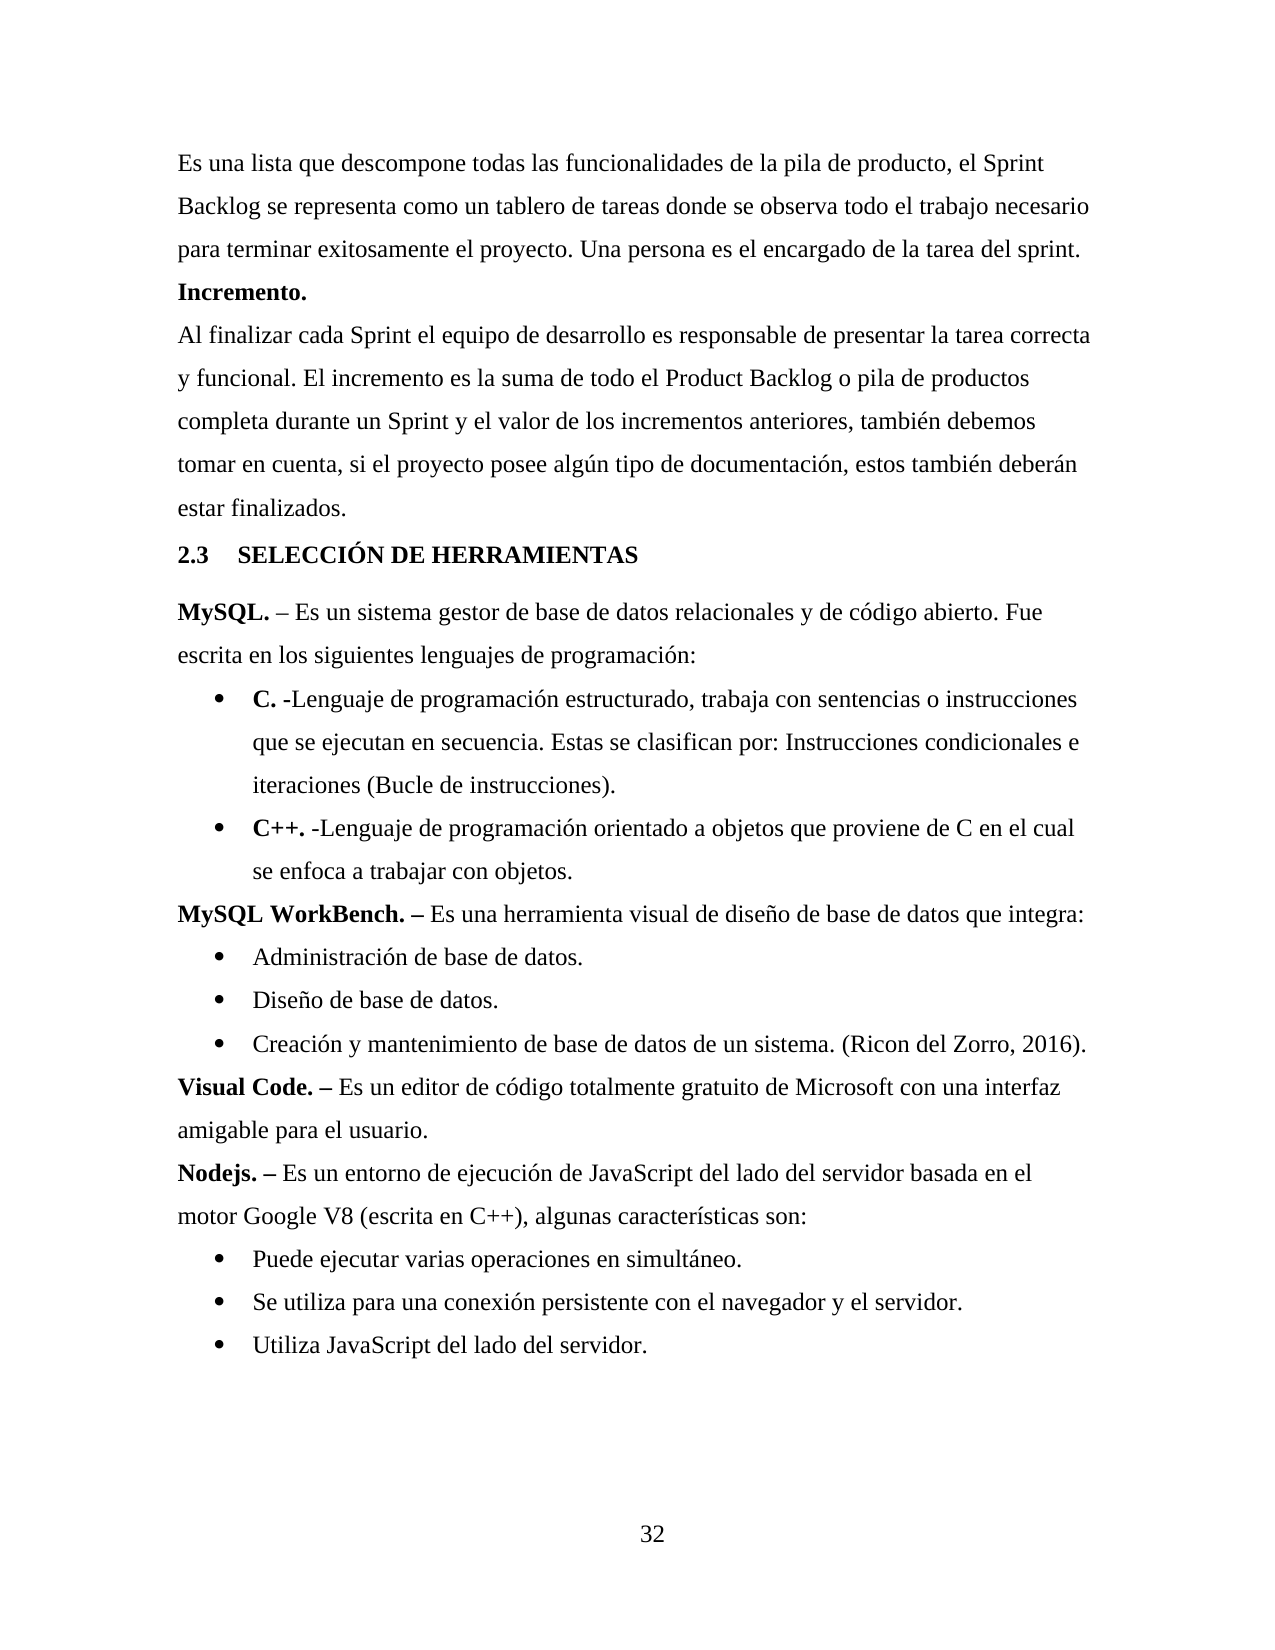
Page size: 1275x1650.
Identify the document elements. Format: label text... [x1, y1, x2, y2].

text Es una lista que descompone todas las funcionalidades de la pila de producto, el Sprint Backlog se representa como un tablero de tareas donde se observa todo el trabajo necesario para terminar exitosamente el proyecto. Una persona es el encargado de la tarea del sprint. [177, 148, 1098, 263]
list Creación y mantenimiento de base de datos de un sistema. . [215, 1029, 1098, 1057]
text MySQL. – Es un sistema gestor de base de datos relacionales y de código abierto. Fue escrita en los siguientes lenguajes de programación: [177, 597, 1098, 669]
list Administración de base de datos. [215, 942, 1098, 971]
list Utiliza JavaScript del lado del servidor. [215, 1331, 1098, 1359]
text Nodejs. – Es un entorno de ejecución de JavaScript del lado del servidor basada en el motor Google V8 (escrita en C++), algunas características son: [177, 1158, 1098, 1230]
list Puede ejecutar varias operaciones en simultáneo. [215, 1244, 1098, 1273]
list C++. -Lenguaje de programación orientado a objetos que proviene de C en el cual se enfoca a trabajar con objetos. [215, 813, 1098, 885]
subtitle SELECCIÓN DE HERRAMIENTAS [177, 540, 1098, 569]
text MySQL WorkBench. – Es una herramienta visual de diseño de base de datos que integra: [177, 899, 1098, 928]
text Visual Code. – Es un editor de código totalmente gratuito de Microsoft con una interfaz amigable para el usuario. [177, 1072, 1098, 1144]
list C. -Lenguaje de programación estructurado, trabaja con sentencias o instrucciones que se ejecutan en secuencia. Estas se clasifican por: Instrucciones condicionales e iteraciones (Bucle de instrucciones). [215, 684, 1098, 799]
text Al finalizar cada Sprint el equipo de desarrollo es responsable de presentar la tarea correcta y funcional. El incremento es la suma de todo el Product Backlog o pila de productos completa durante un Sprint y el valor de los incrementos anteriores, también debemos tomar en cuenta, si el proyecto posee algún tipo de documentación, estos también deberán estar finalizados. [177, 320, 1098, 521]
list Se utiliza para una conexión persistente con el navegador y el servidor. [215, 1287, 1098, 1316]
text Incremento. [177, 277, 1098, 306]
list Diseño de base de datos. [215, 986, 1098, 1014]
